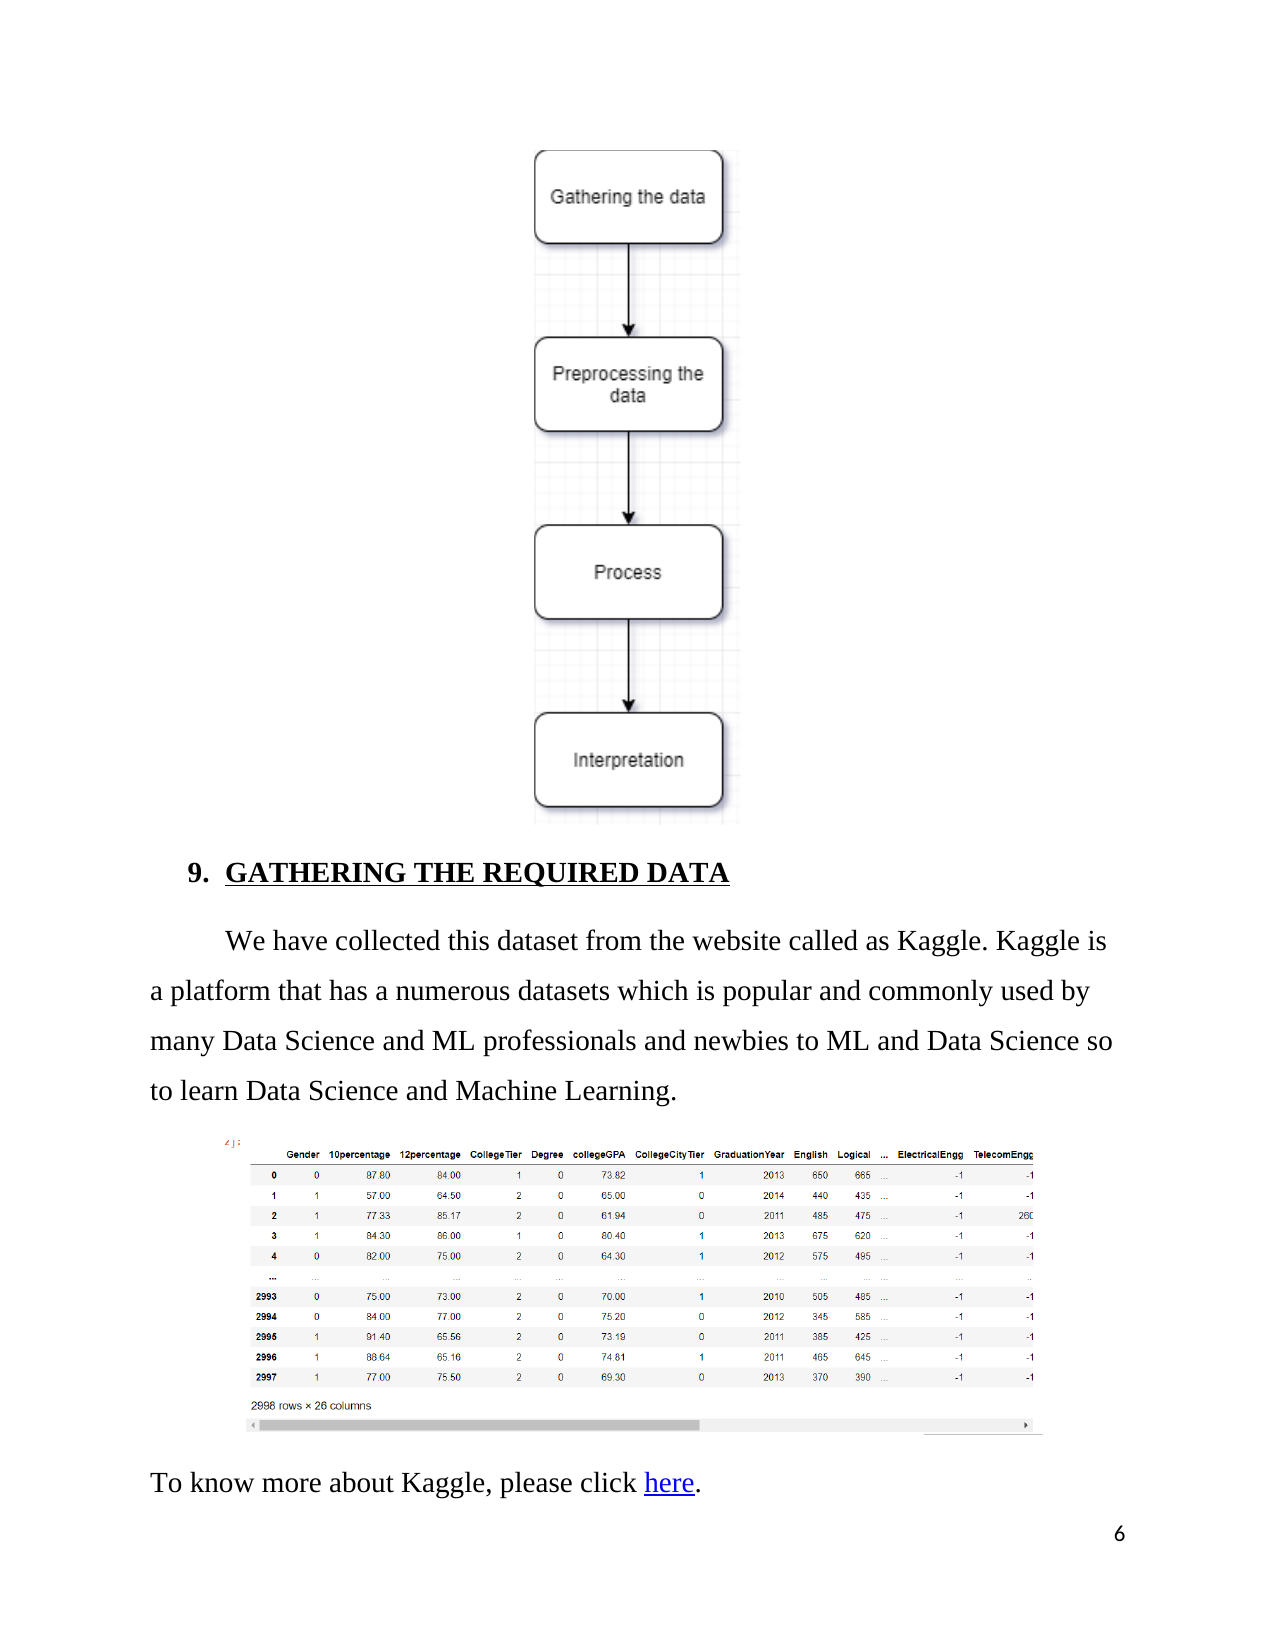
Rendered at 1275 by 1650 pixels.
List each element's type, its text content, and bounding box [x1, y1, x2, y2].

text We have collected this dataset from the website called as Kaggle. Kaggle is a platform that has a numerous datasets which is popular and commonly used by many Data Science and ML professionals and newbies to ML and Data Science so to learn Data Science and Machine Learning. [150, 923, 1125, 1107]
text To know more about Kaggle, please click here. [150, 1465, 1125, 1498]
list GATHERING THE REQUIRED DATA [187, 856, 1125, 889]
picture [534, 150, 741, 825]
picture [225, 1140, 1043, 1435]
